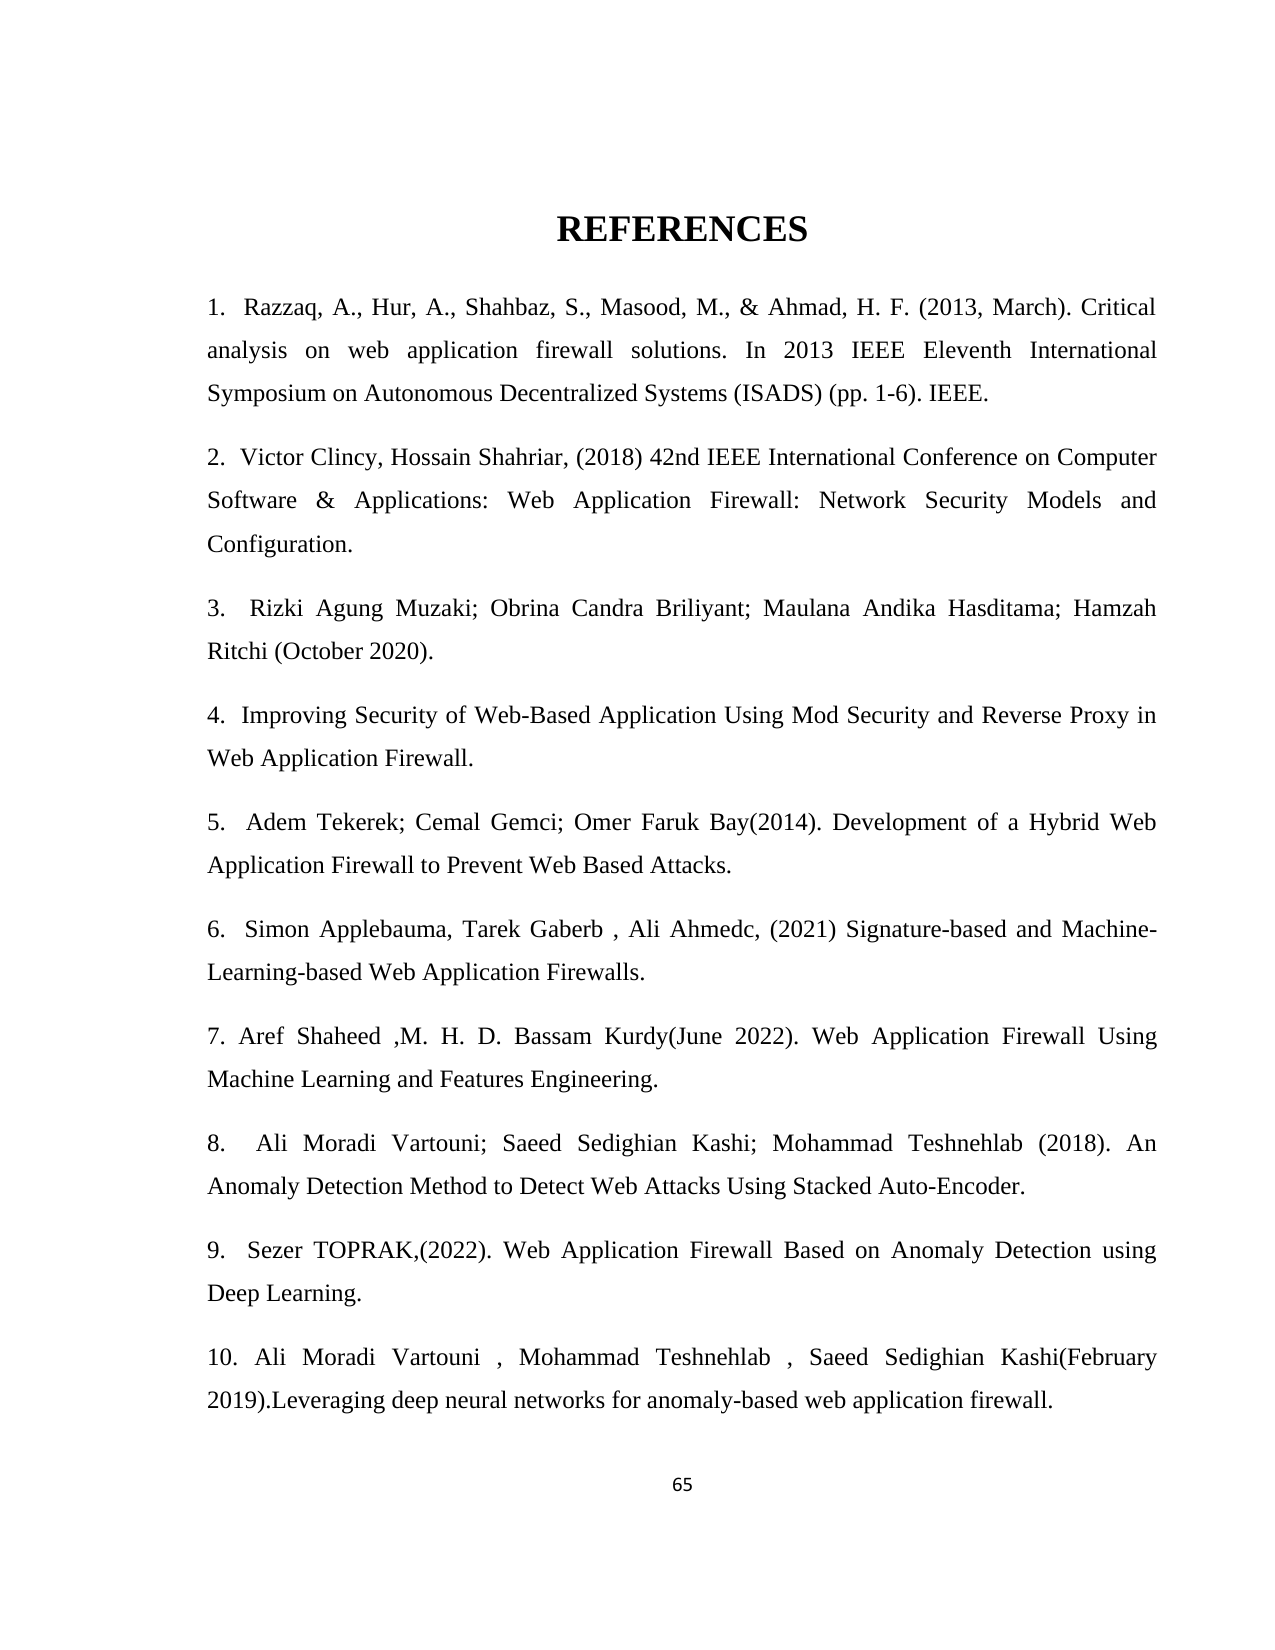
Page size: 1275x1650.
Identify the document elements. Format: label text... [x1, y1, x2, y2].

text 1. Razzaq, A., Hur, A., Shahbaz, S., Masood, M., & Ahmad, H. F. (2013, March). Critical analysis on web application firewall solutions. In 2013 IEEE Eleventh International Symposium on Autonomous Decentralized Systems (ISADS) (pp. 1-6). IEEE. [207, 292, 1158, 407]
text 3. Rizki Agung Muzaki; Obrina Candra Briliyant; Maulana Andika Hasditama; Hamzah Ritchi (October 2020). [207, 593, 1158, 664]
text 7. Aref Shaheed ,M. H. D. Bassam Kurdy(June 2022). Web Application Firewall Using Machine Learning and Features Engineering. [207, 1021, 1158, 1093]
text REFERENCES [207, 207, 1158, 250]
text 4. Improving Security of Web-Based Application Using Mod Security and Reverse Proxy in Web Application Firewall. [207, 700, 1158, 772]
text 2. Victor Clincy, Hossain Shahriar, (2018) 42nd IEEE International Conference on Computer Software & Applications: Web Application Firewall: Network Security Models and Configuration. [207, 442, 1158, 557]
text 5. Adem Tekerek; Cemal Gemci; Omer Faruk Bay(2014). Development of a Hybrid Web Application Firewall to Prevent Web Based Attacks. [207, 807, 1158, 879]
text 10. Ali Moradi Vartouni , Mohammad Teshnehlab , Saeed Sedighian Kashi(February 2019).Leveraging deep neural networks for anomaly-based web application firewall. [207, 1342, 1158, 1414]
text 8. Ali Moradi Vartouni; Saeed Sedighian Kashi; Mohammad Teshnehlab (2018). An Anomaly Detection Method to Detect Web Attacks Using Stacked Auto-Encoder. [207, 1128, 1158, 1200]
text 9. Sezer TOPRAK,(2022). Web Application Firewall Based on Anomaly Detection using Deep Learning. [207, 1235, 1158, 1307]
text 6. Simon Applebauma, Tarek Gaberb , Ali Ahmedc, (2021) Signature-based and Machine-Learning-based Web Application Firewalls. [207, 914, 1158, 986]
